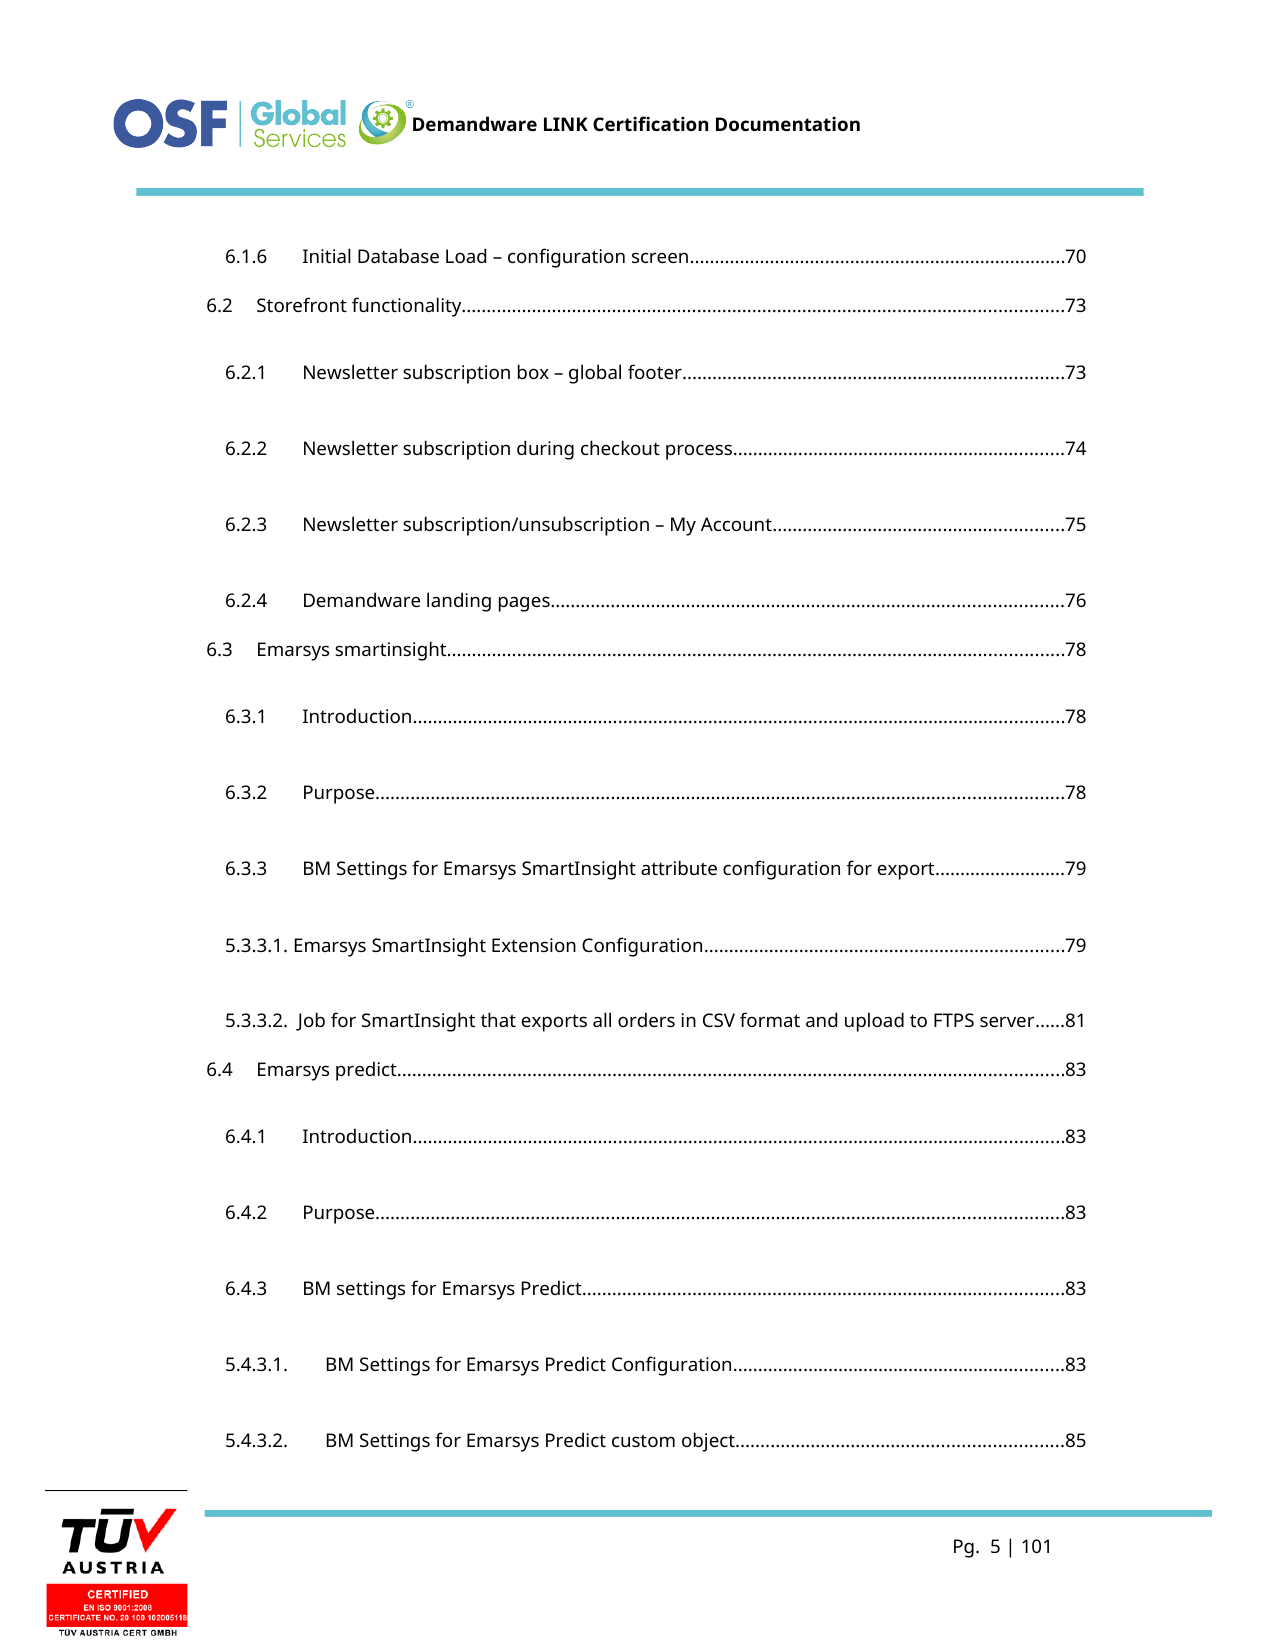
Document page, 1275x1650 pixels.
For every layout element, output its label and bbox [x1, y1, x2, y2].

picture [204, 1510, 1212, 1517]
picture [43, 1490, 187, 1634]
picture [136, 188, 1144, 196]
picture [113, 99, 414, 148]
